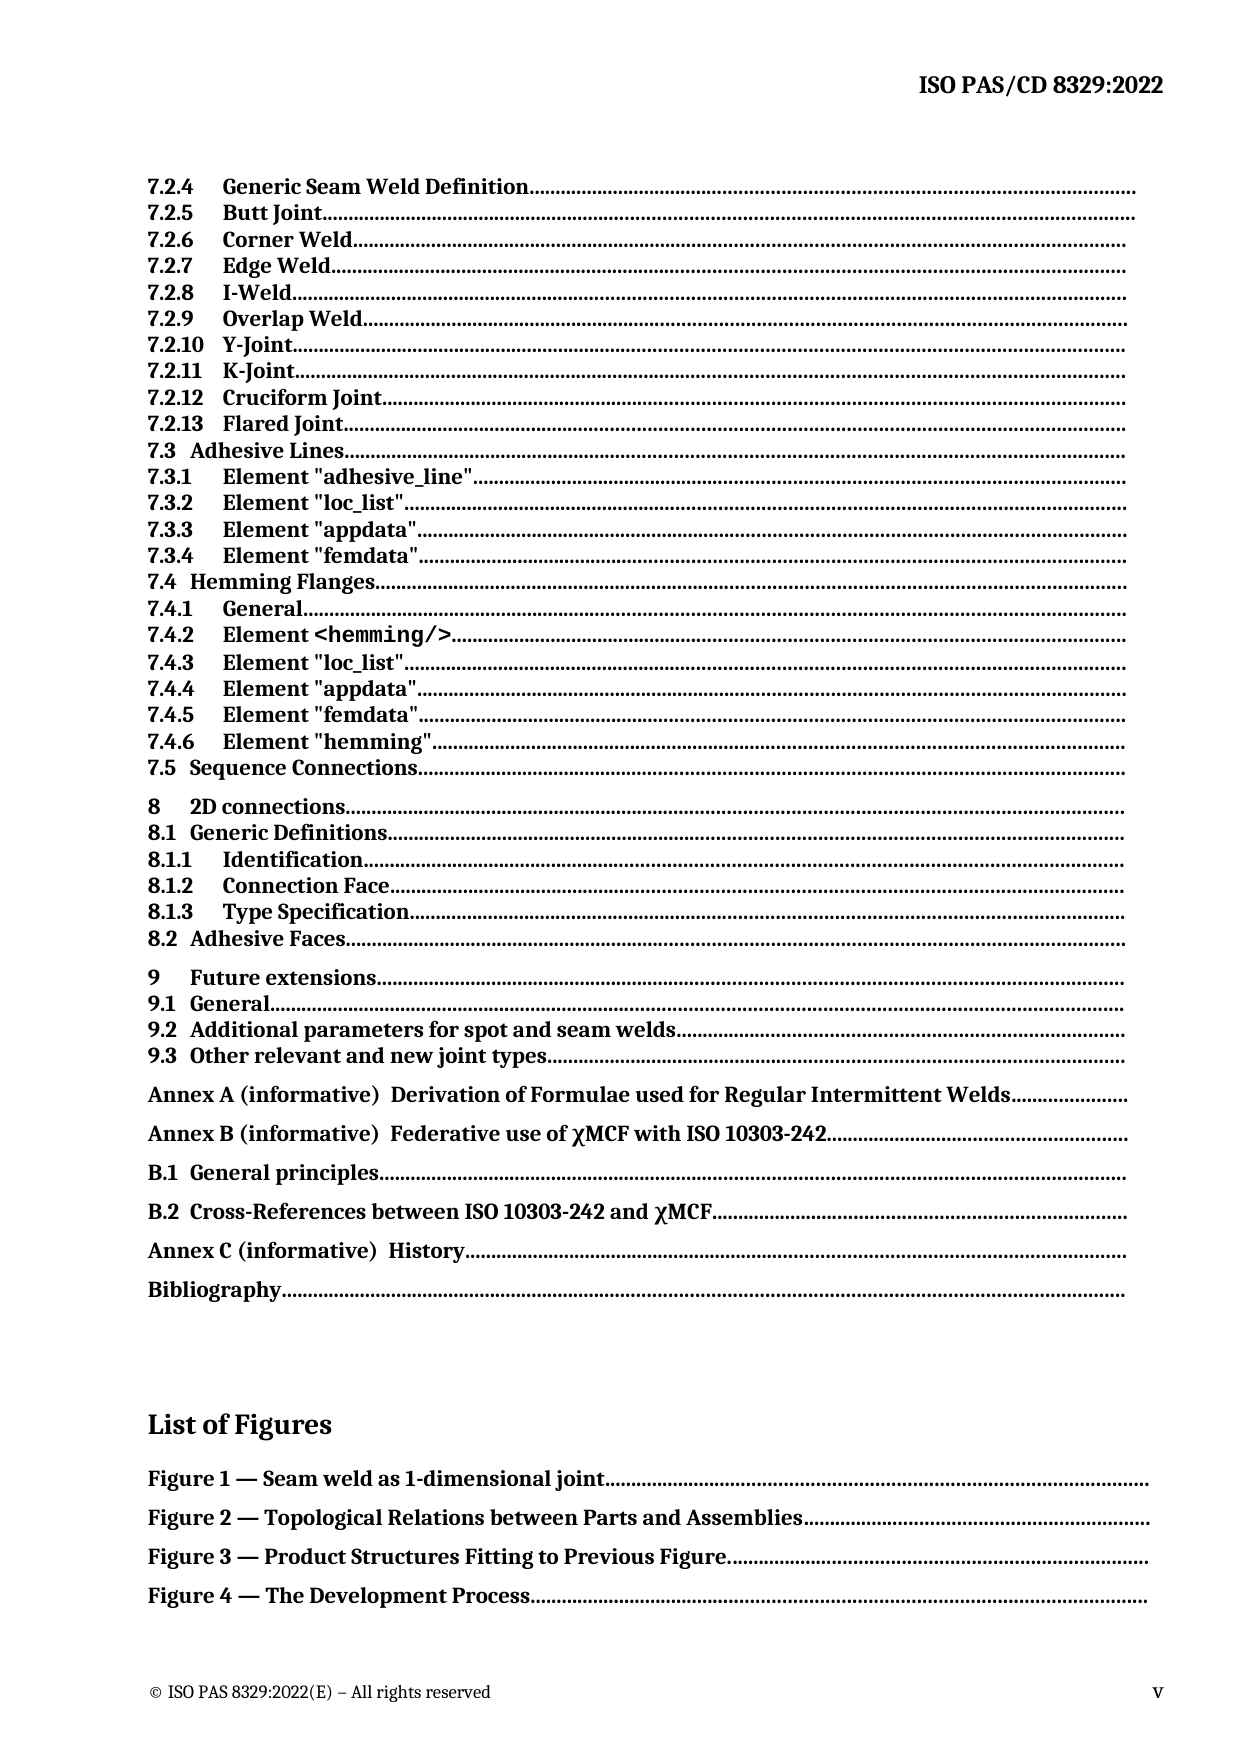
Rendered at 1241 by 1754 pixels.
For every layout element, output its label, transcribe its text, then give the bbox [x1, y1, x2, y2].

text 8.2 Adhesive Faces 147 [148, 925, 1111, 952]
text 8.1.2 Connection Face 144 [148, 873, 1111, 899]
text 8 2D connections 144 [148, 794, 1111, 820]
text 7.5 Sequence Connections 142 [148, 755, 1111, 781]
text B.2 Cross-References between ISO 10303-242 and χMCF 153 [148, 1199, 1111, 1225]
text Figure 1 — Seam weld as 1-dimensional joint 3 [148, 1466, 1111, 1492]
text 7.4.5 Element "femdata" 139 [148, 702, 1111, 728]
text 7.4.4 Element "appdata" 139 [148, 676, 1111, 702]
text 7.4.3 Element "loc_list" 139 [148, 649, 1111, 676]
text 9.1 General 148 [148, 991, 1111, 1017]
text Figure 3 — Product Structures Fitting to Previous Figure. 4 [148, 1544, 1111, 1570]
text 9 Future extensions 148 [148, 964, 1111, 991]
text B.1 General principles 152 [148, 1160, 1111, 1186]
text Figure 4 — The Development Process 4 [148, 1582, 1111, 1609]
text 8.1.3 Type Specification 146 [148, 899, 1111, 925]
text List of Figures [148, 1409, 1163, 1441]
text 9.2 Additional parameters for spot and seam welds 148 [148, 1017, 1111, 1043]
text 7.2.11 K-Joint 124 [148, 358, 1111, 385]
text 7.2.5 Butt Joint 99 [148, 200, 1111, 227]
text 7.3.4 Element "femdata" 137 [148, 543, 1111, 569]
text 7.2.7 Edge Weld 107 [148, 253, 1111, 279]
text 7.2.10 Y-Joint 120 [148, 332, 1111, 358]
text 7.3.1 Element "adhesive_line" 136 [148, 464, 1111, 490]
text 7.2.6 Corner Weld 102 [148, 227, 1111, 253]
text 7.2.4 Generic Seam Weld Definition 90 [148, 174, 1111, 200]
text 7.4.1 General 137 [148, 596, 1111, 622]
text 7.4.6 Element "hemming" 140 [148, 728, 1111, 755]
text Annex A (informative) Derivation of Formulae used for Regular Intermittent Welds 150 [148, 1082, 1111, 1108]
text 8.1 Generic Definitions 144 [148, 820, 1111, 846]
text 7.2.12 Cruciform Joint 129 [148, 385, 1111, 411]
text 7.2.13 Flared Joint 133 [148, 411, 1111, 437]
text 7.4.2 Element <hemming/> 139 [148, 622, 1111, 649]
text 7.4 Hemming Flanges 137 [148, 569, 1111, 596]
text 7.2.8 I-Weld 110 [148, 279, 1111, 306]
text 7.2.9 Overlap Weld 113 [148, 306, 1111, 332]
text Bibliography 156 [148, 1276, 1111, 1303]
text 7.3.2 Element "loc_list" 137 [148, 490, 1111, 516]
text 9.3 Other relevant and new joint types 148 [148, 1043, 1111, 1070]
text 7.3 Adhesive Lines 136 [148, 437, 1111, 464]
text Annex C (informative) History 155 [148, 1238, 1111, 1264]
text Annex B (informative) Federative use of χMCF with ISO 10303-242 152 [148, 1121, 1111, 1147]
text Figure 2 — Topological Relations between Parts and Assemblies 3 [148, 1505, 1111, 1531]
text 8.1.1 Identification 144 [148, 846, 1111, 873]
text 7.3.3 Element "appdata" 137 [148, 516, 1111, 543]
